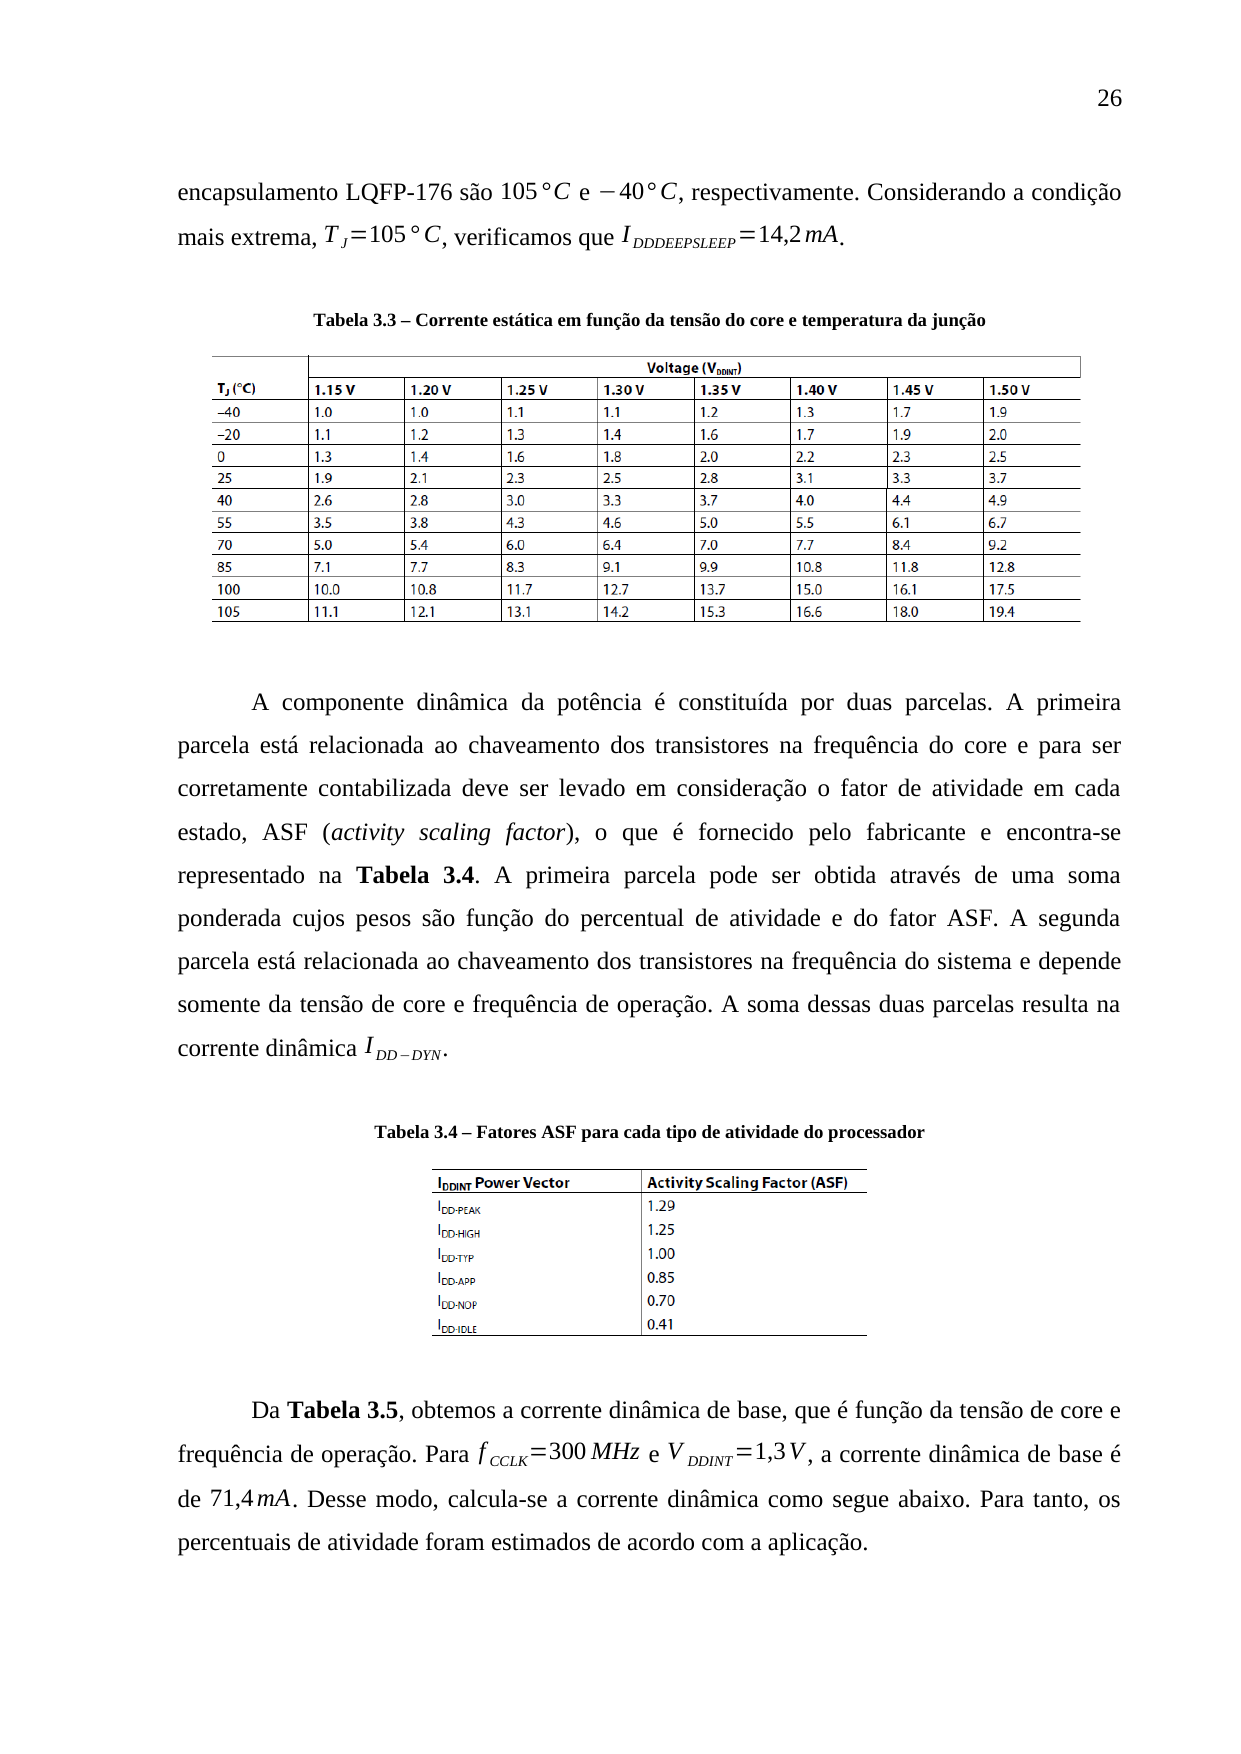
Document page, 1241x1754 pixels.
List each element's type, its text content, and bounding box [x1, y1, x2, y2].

picture [207, 351, 1092, 630]
text Da Tabela 3.5, obtemos a corrente dinâmica de base, que é função da tensão de core e frequência de operação. Para e , a corrente dinâmica de base é de . Desse modo, calcula-se a corrente dinâmica como segue abaixo. Para tanto, os percentuais de atividade foram estimados de acordo com a aplicação. [177, 1395, 1122, 1556]
text A componente dinâmica da potência é constituída por duas parcelas. A primeira parcela está relacionada ao chaveamento dos transistores na frequência do core e para ser corretamente contabilizada deve ser levado em consideração o fator de atividade em cada estado, ASF (activity scaling factor), o que é fornecido pelo fabricante e encontra-se representado na Tabela 3.4. A primeira parcela pode ser obtida através de uma soma ponderada cujos pesos são função do percentual de atividade e do fator ASF. A segunda parcela está relacionada ao chaveamento dos transistores na frequência do sistema e depende somente da tensão de core e frequência de operação. A soma dessas duas parcelas resulta na corrente dinâmica . [177, 687, 1122, 1063]
text Tabela 3.4 – Fatores ASF para cada tipo de atividade do processador [177, 1121, 1122, 1143]
text Tabela 3.3 – Corrente estática em função da tensão do core e temperatura da junção [177, 309, 1122, 331]
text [177, 177, 1122, 252]
